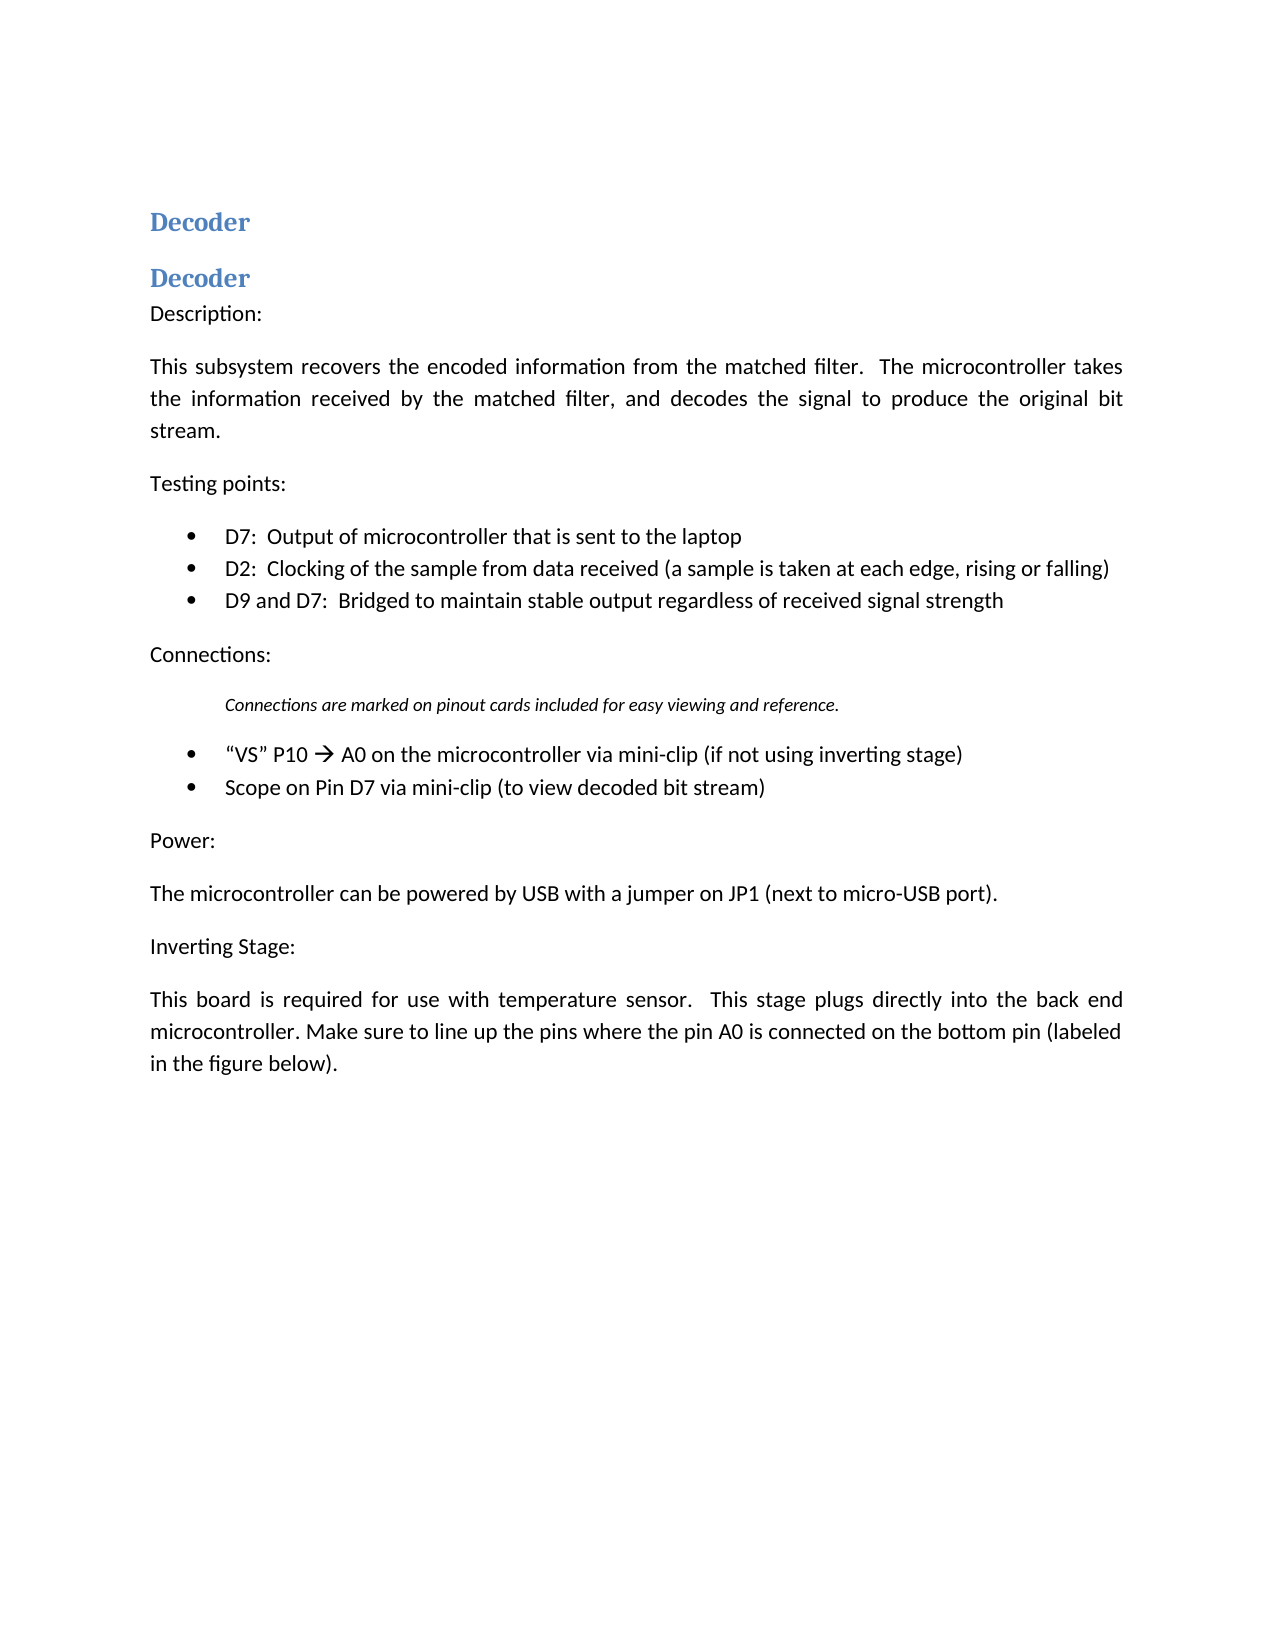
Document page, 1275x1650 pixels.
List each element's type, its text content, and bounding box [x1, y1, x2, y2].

list D7: Output of microcontroller that is sent to the laptop [187, 522, 1125, 550]
text Connections are marked on pinout cards included for easy viewing and reference. [150, 693, 1125, 716]
text Power: [150, 826, 1125, 854]
text Connections: [150, 640, 1125, 668]
text This subsystem recovers the encoded information from the matched filter. The microcontroller takes the information received by the matched filter, and decodes the signal to produce the original bit stream. [150, 352, 1125, 444]
list Scope on Pin D7 via mini-clip (to view decoded bit stream) [187, 773, 1125, 801]
text Inverting Stage: [150, 932, 1125, 960]
text This board is required for use with temperature sensor. This stage plugs directly into the back end microcontroller. Make sure to line up the pins where the pin A0 is connected on the bottom pin (labeled in the figure below). [150, 985, 1125, 1077]
text Testing points: [150, 469, 1125, 497]
list D9 and D7: Bridged to maintain stable output regardless of received signal strength [187, 587, 1125, 615]
text Description: [150, 299, 1125, 327]
list “VS” P10 A0 on the microcontroller via mini-clip (if not using inverting stage) [187, 741, 1125, 769]
subtitle Decoder [150, 263, 1125, 294]
list D2: Clocking of the sample from data received (a sample is taken at each edge, rising or falling) [187, 554, 1125, 582]
subtitle Decoder [150, 207, 1125, 238]
text The microcontroller can be powered by USB with a jumper on JP1 (next to micro-USB port). [150, 879, 1125, 907]
